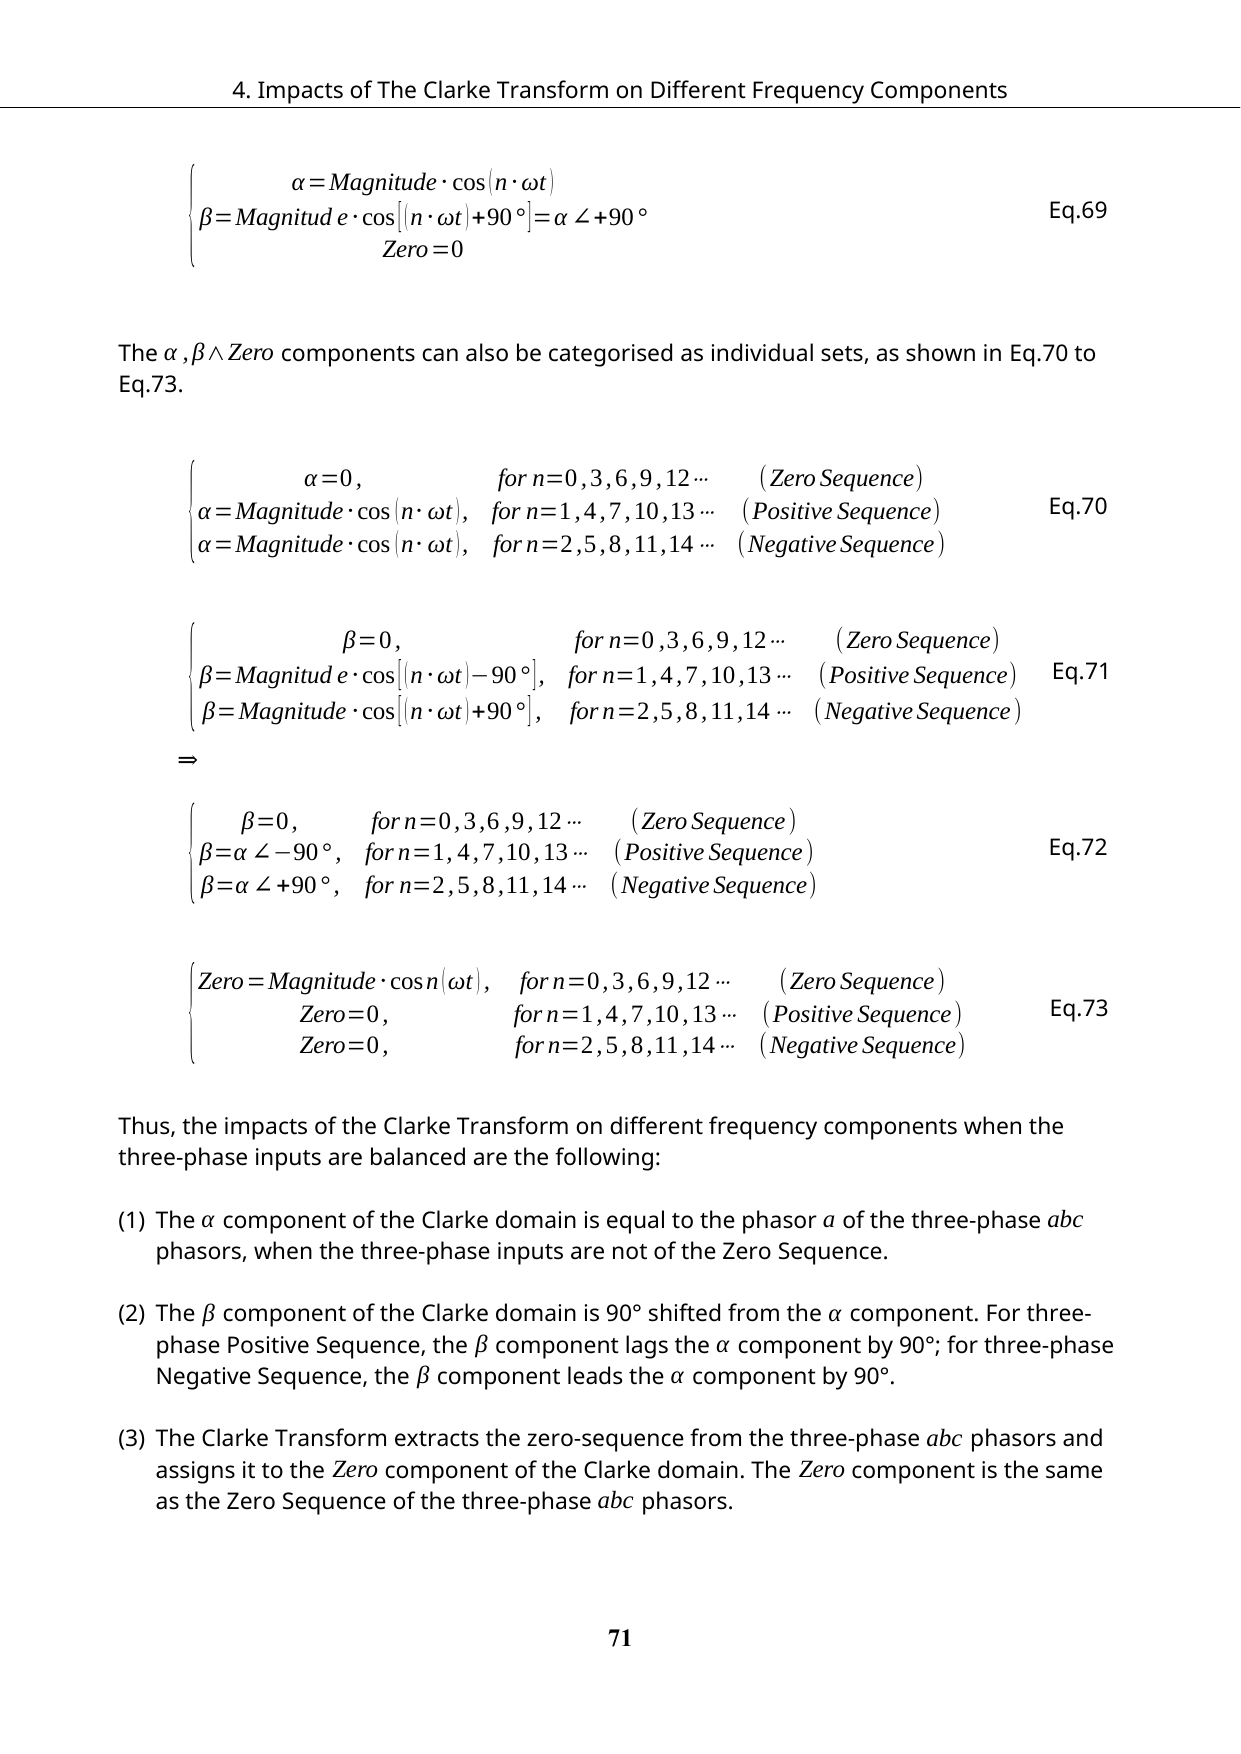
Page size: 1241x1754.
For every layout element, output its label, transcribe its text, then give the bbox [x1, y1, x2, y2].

table_header [118, 608, 1033, 745]
table_header [118, 150, 974, 281]
table_header [118, 446, 1030, 577]
table_header Eq.73 [1031, 949, 1120, 1079]
table_header [118, 789, 974, 918]
table_header Eq.72 [974, 789, 1119, 918]
table_header Eq.70 [1030, 446, 1119, 577]
table_header Eq.71 [1034, 608, 1122, 745]
table_header Eq.69 [974, 150, 1119, 281]
list The component of the Clarke domain is equal to the phasor of the three-phase phasors, when the three-phase inputs are not of the Zero Sequence. [118, 1204, 1122, 1266]
text The components can also be categorised as individual sets, as shown in Eq.70 to Eq.73. [118, 337, 1122, 400]
list The Clarke Transform extracts the zero-sequence from the three-phase phasors and assigns it to the component of the Clarke domain. The component is the same as the Zero Sequence of the three-phase phasors. [118, 1422, 1122, 1516]
table_header [118, 949, 1031, 1079]
text Thus, the impacts of the Clarke Transform on different frequency components when the three-phase inputs are balanced are the following: [118, 1110, 1122, 1172]
list The component of the Clarke domain is 90° shifted from the component. For three-phase Positive Sequence, the component lags the component by 90°; for three-phase Negative Sequence, the component leads the component by 90°. [118, 1297, 1122, 1391]
